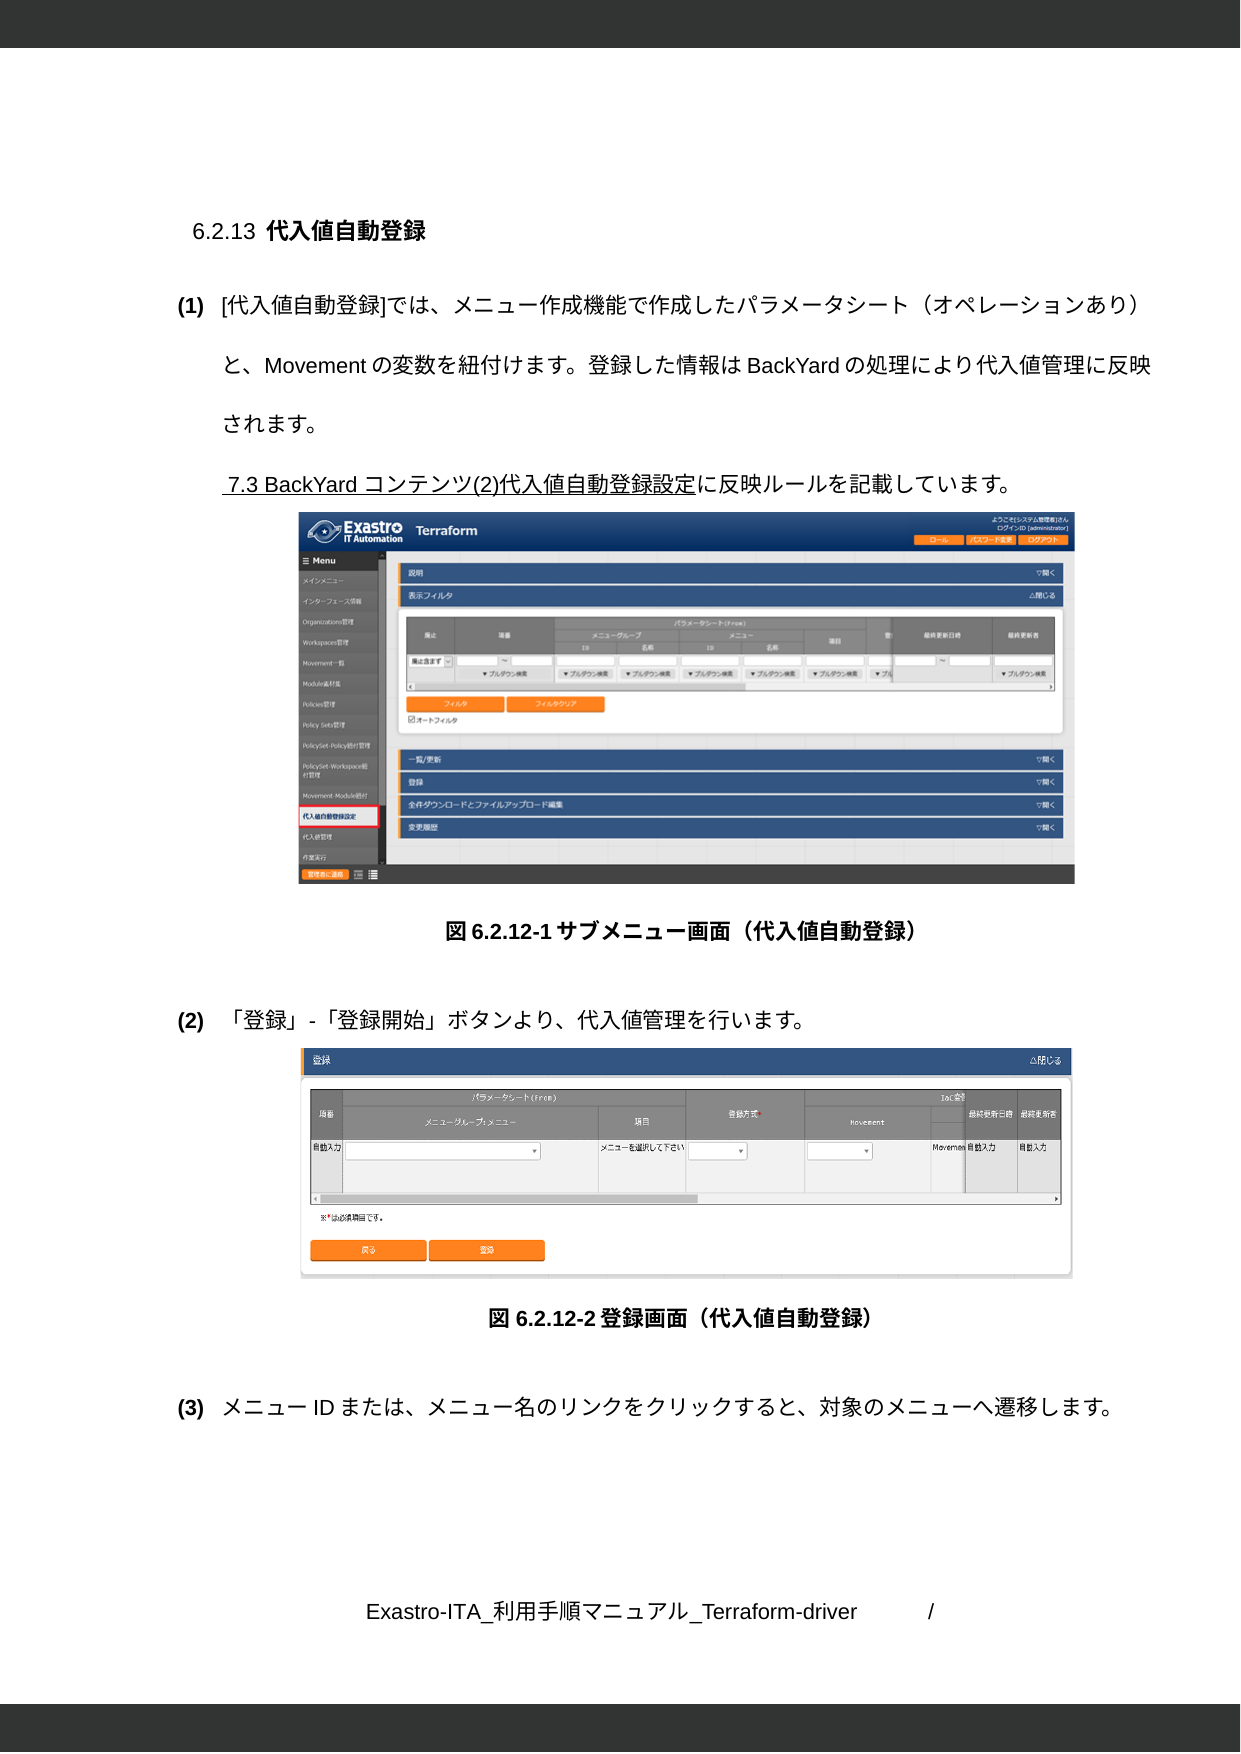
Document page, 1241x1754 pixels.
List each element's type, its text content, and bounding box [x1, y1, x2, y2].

picture [0, 0, 1241, 48]
list 図6.2.12-1サブメニュー画面（代入値自動登録） [222, 900, 1152, 959]
picture [298, 512, 1075, 884]
subtitle 代入値自動登録 [192, 200, 1152, 259]
list 7.3 BackYard コンテンツ(2)代入値自動登録設定に反映ルールを記載しています。 [222, 453, 1152, 512]
list 「登録」-「登録開始」ボタンより、代入値管理を行います。 [177, 989, 1152, 1049]
list [代入値自動登録]では、メニュー作成機能で作成したパラメータシート（オペレーションあり）と、Movementの変数を紐付けます。登録した情報はBackYardの処理により代入値管理に反映されます。 [177, 274, 1152, 453]
picture [0, 1704, 1241, 1752]
list メニューIDまたは、メニュー名のリンクをクリックすると、対象のメニューへ遷移します。 [177, 1376, 1152, 1436]
picture [300, 1048, 1073, 1279]
list 図 6.2.12-2登録画面（代入値自動登録） [222, 1287, 1152, 1347]
